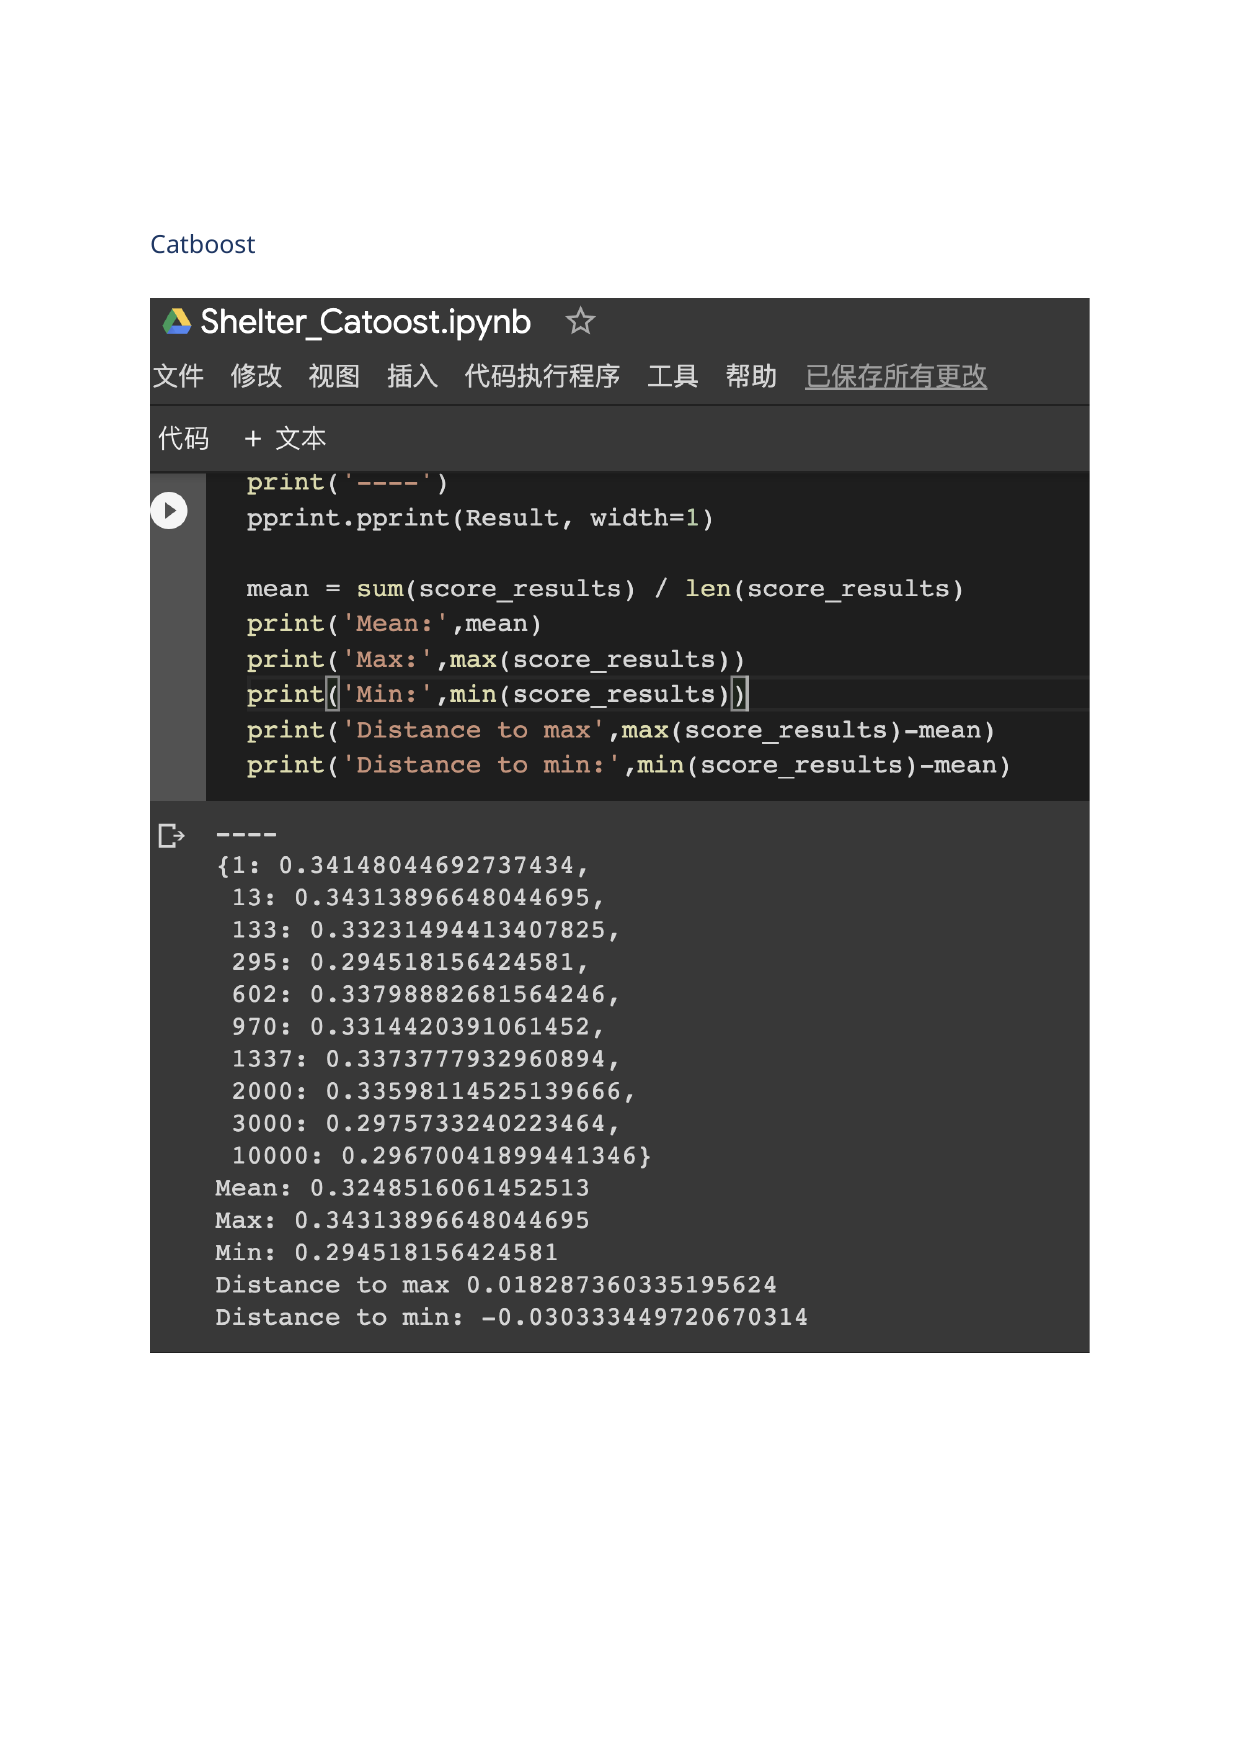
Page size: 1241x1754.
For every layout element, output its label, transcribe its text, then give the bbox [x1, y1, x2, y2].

subtitle Catboost [150, 226, 1090, 261]
picture [150, 298, 1090, 1353]
